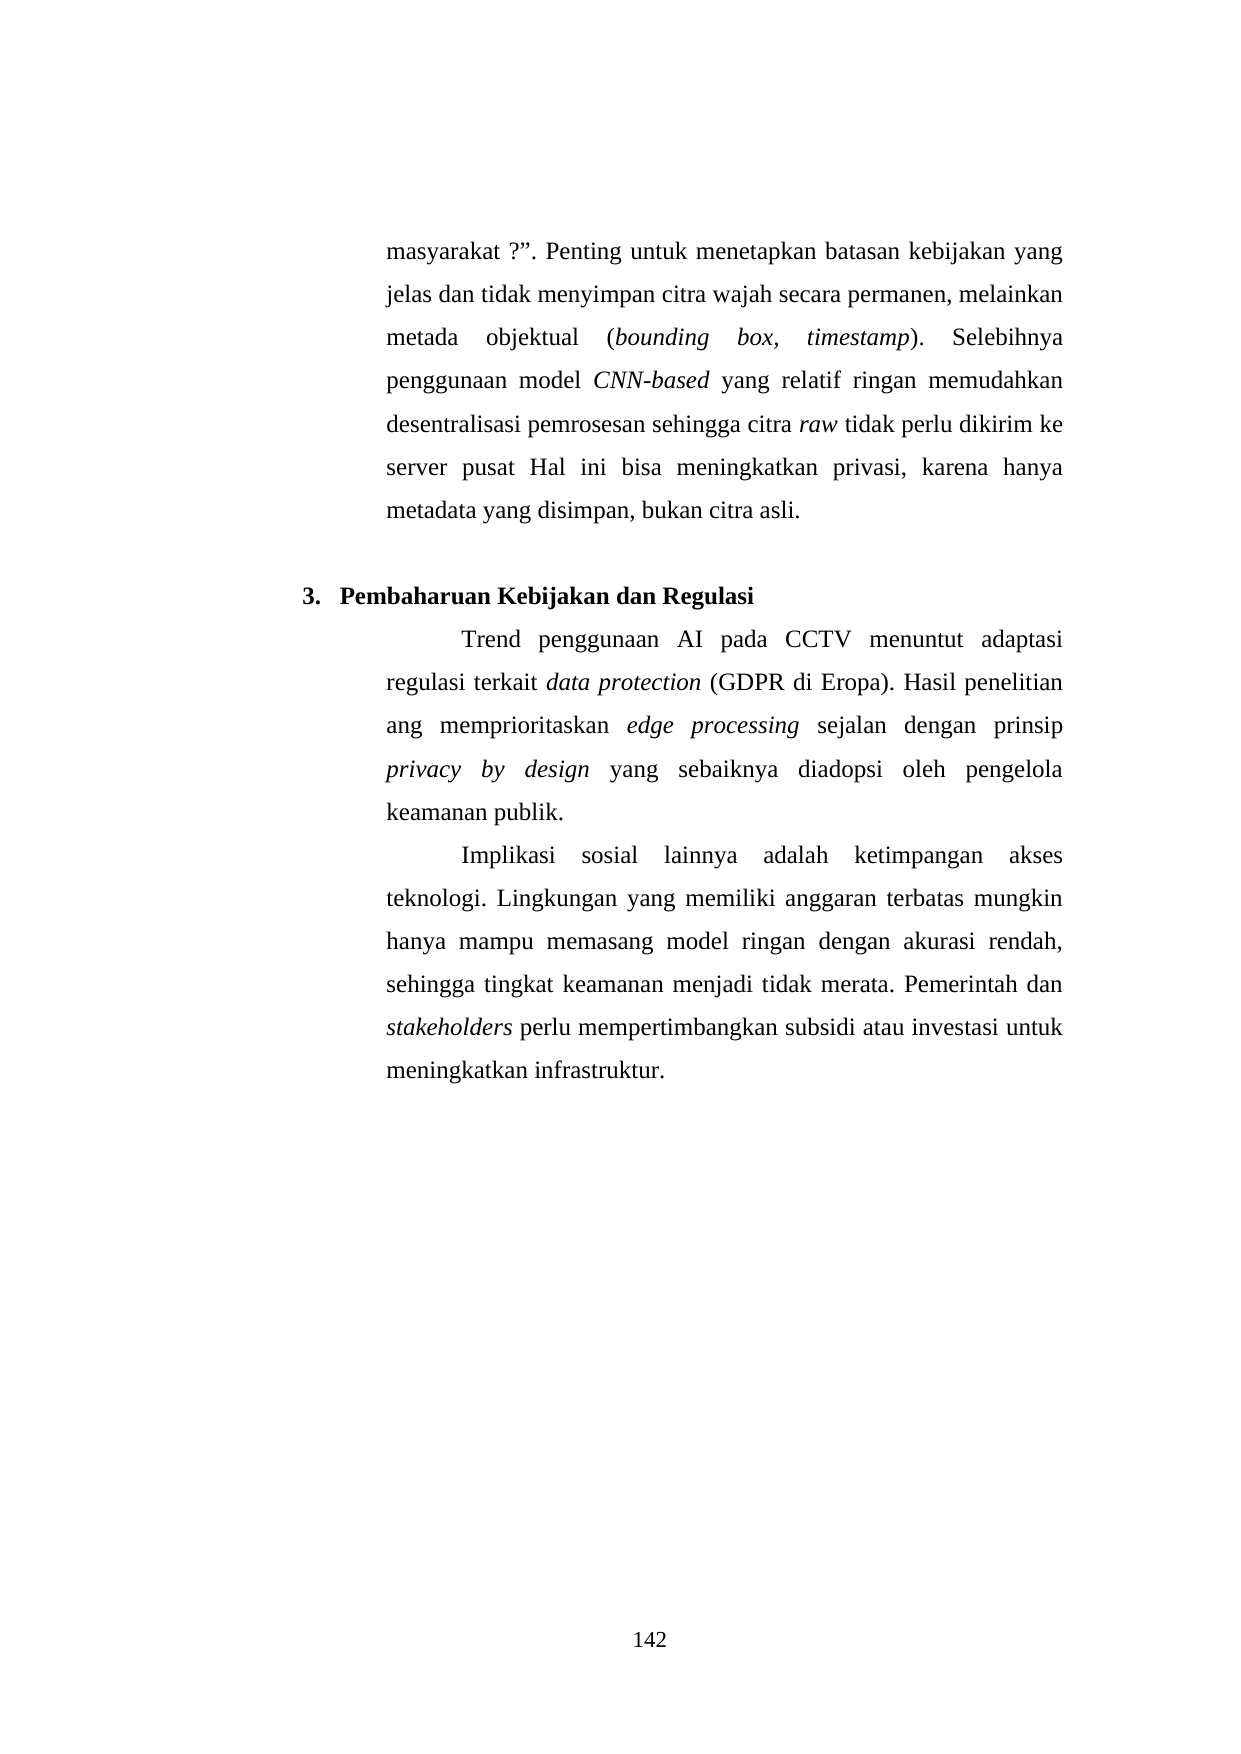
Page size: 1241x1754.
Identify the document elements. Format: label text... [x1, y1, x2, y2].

list Pembaharuan Kebijakan dan Regulasi [302, 581, 1063, 610]
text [386, 236, 1063, 524]
text Trend penggunaan AI pada CCTV menuntut adaptasi regulasi terkait data protection (GDPR di Eropa). Hasil penelitian ang memprioritaskan edge processing sejalan dengan prinsip privacy by design yang sebaiknya diadopsi oleh pengelola keamanan publik. [386, 624, 1063, 826]
text Implikasi sosial lainnya adalah ketimpangan akses teknologi. Lingkungan yang memiliki anggaran terbatas mungkin hanya mampu memasang model ringan dengan akurasi rendah, sehingga tingkat keamanan menjadi tidak merata. Pemerintah dan stakeholders perlu mempertimbangkan subsidi atau investasi untuk meningkatkan infrastruktur. [386, 840, 1063, 1084]
